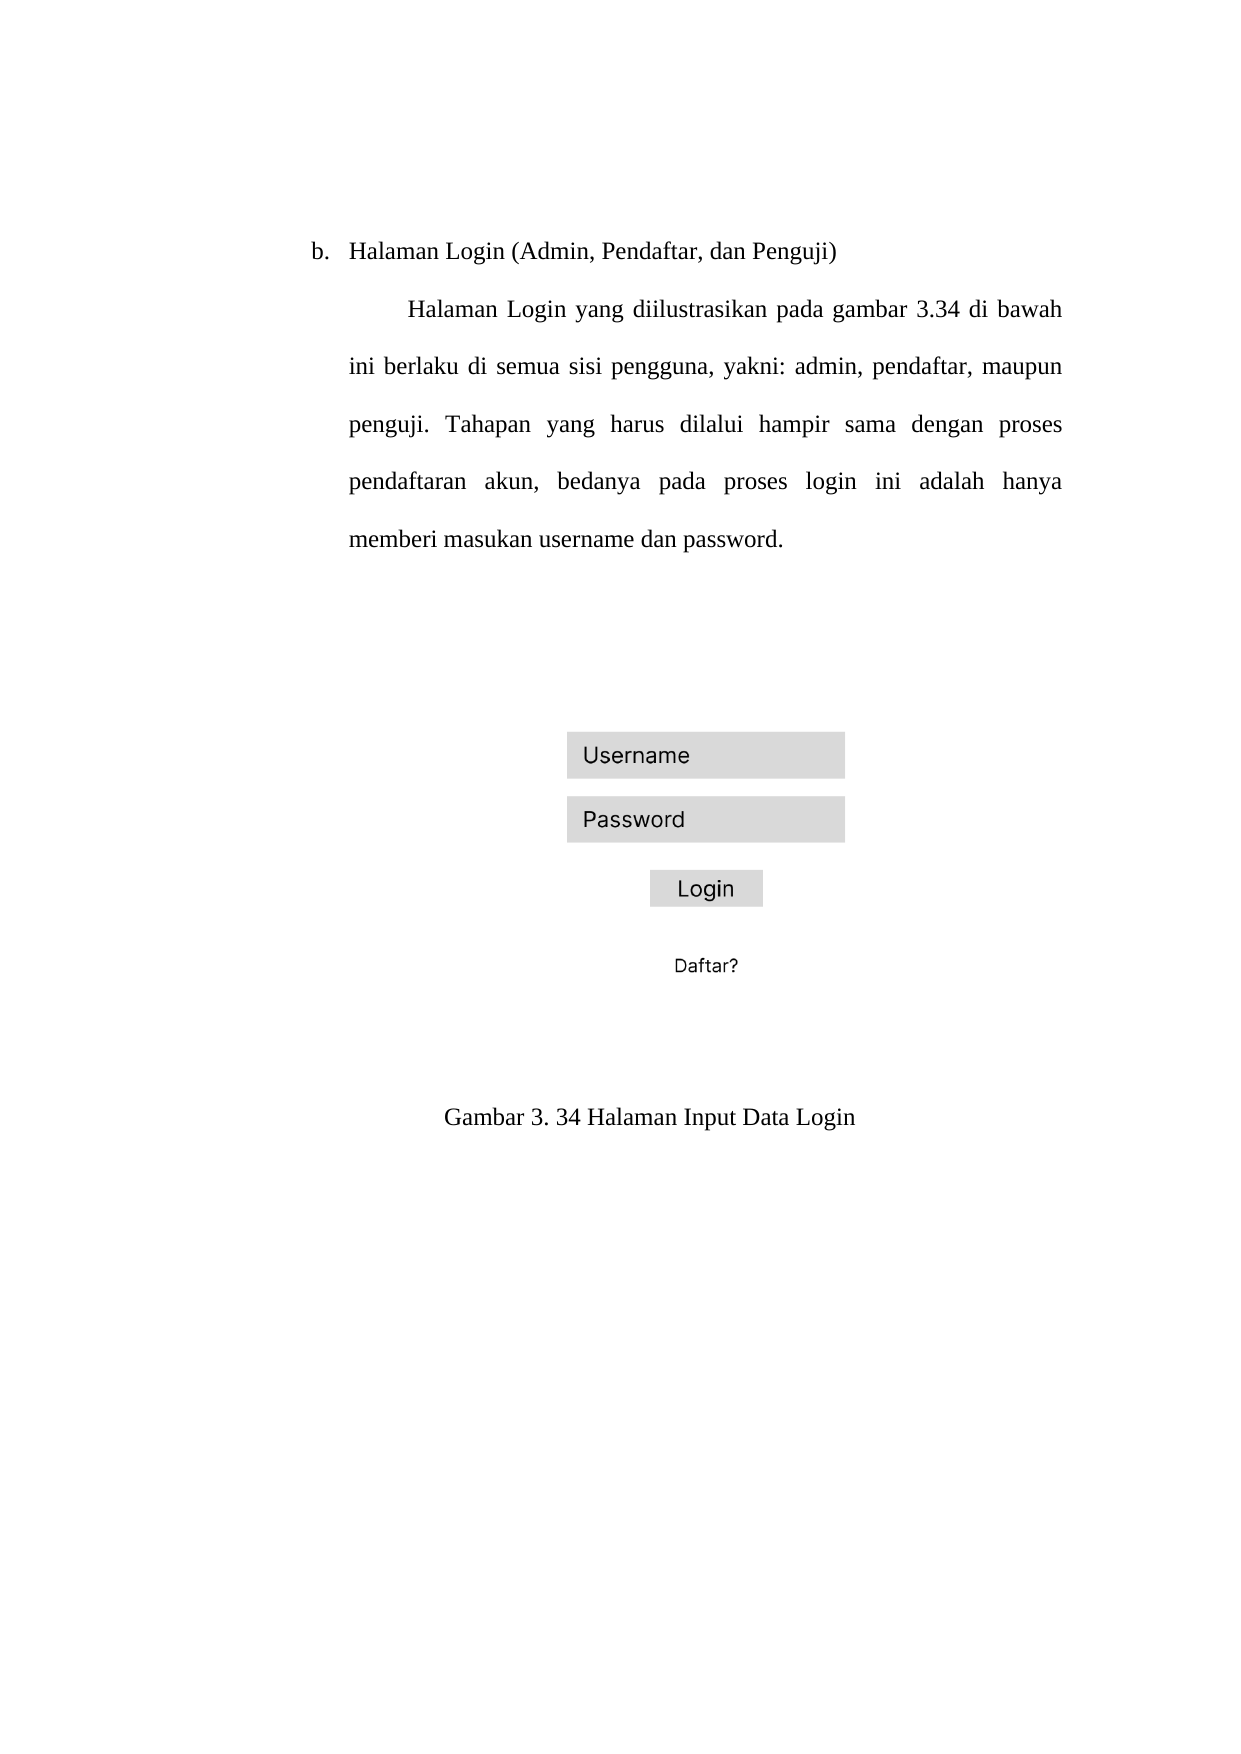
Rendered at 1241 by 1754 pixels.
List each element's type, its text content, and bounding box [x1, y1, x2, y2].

list Halaman Login yang diilustrasikan pada gambar 3.34 di bawah ini berlaku di semua sisi pengguna, yakni: admin, pendaftar, maupun penguji. Tahapan yang harus dilalui hampir sama dengan proses pendaftaran akun, bedanya pada proses login ini adalah hanya memberi masukan username dan password. [348, 294, 1063, 552]
list Halaman Login (Admin, Pendaftar, dan Penguji) [311, 236, 1063, 265]
text Gambar 3. 34 Halaman Input Data Login [236, 1102, 1063, 1131]
picture [371, 581, 1041, 1057]
